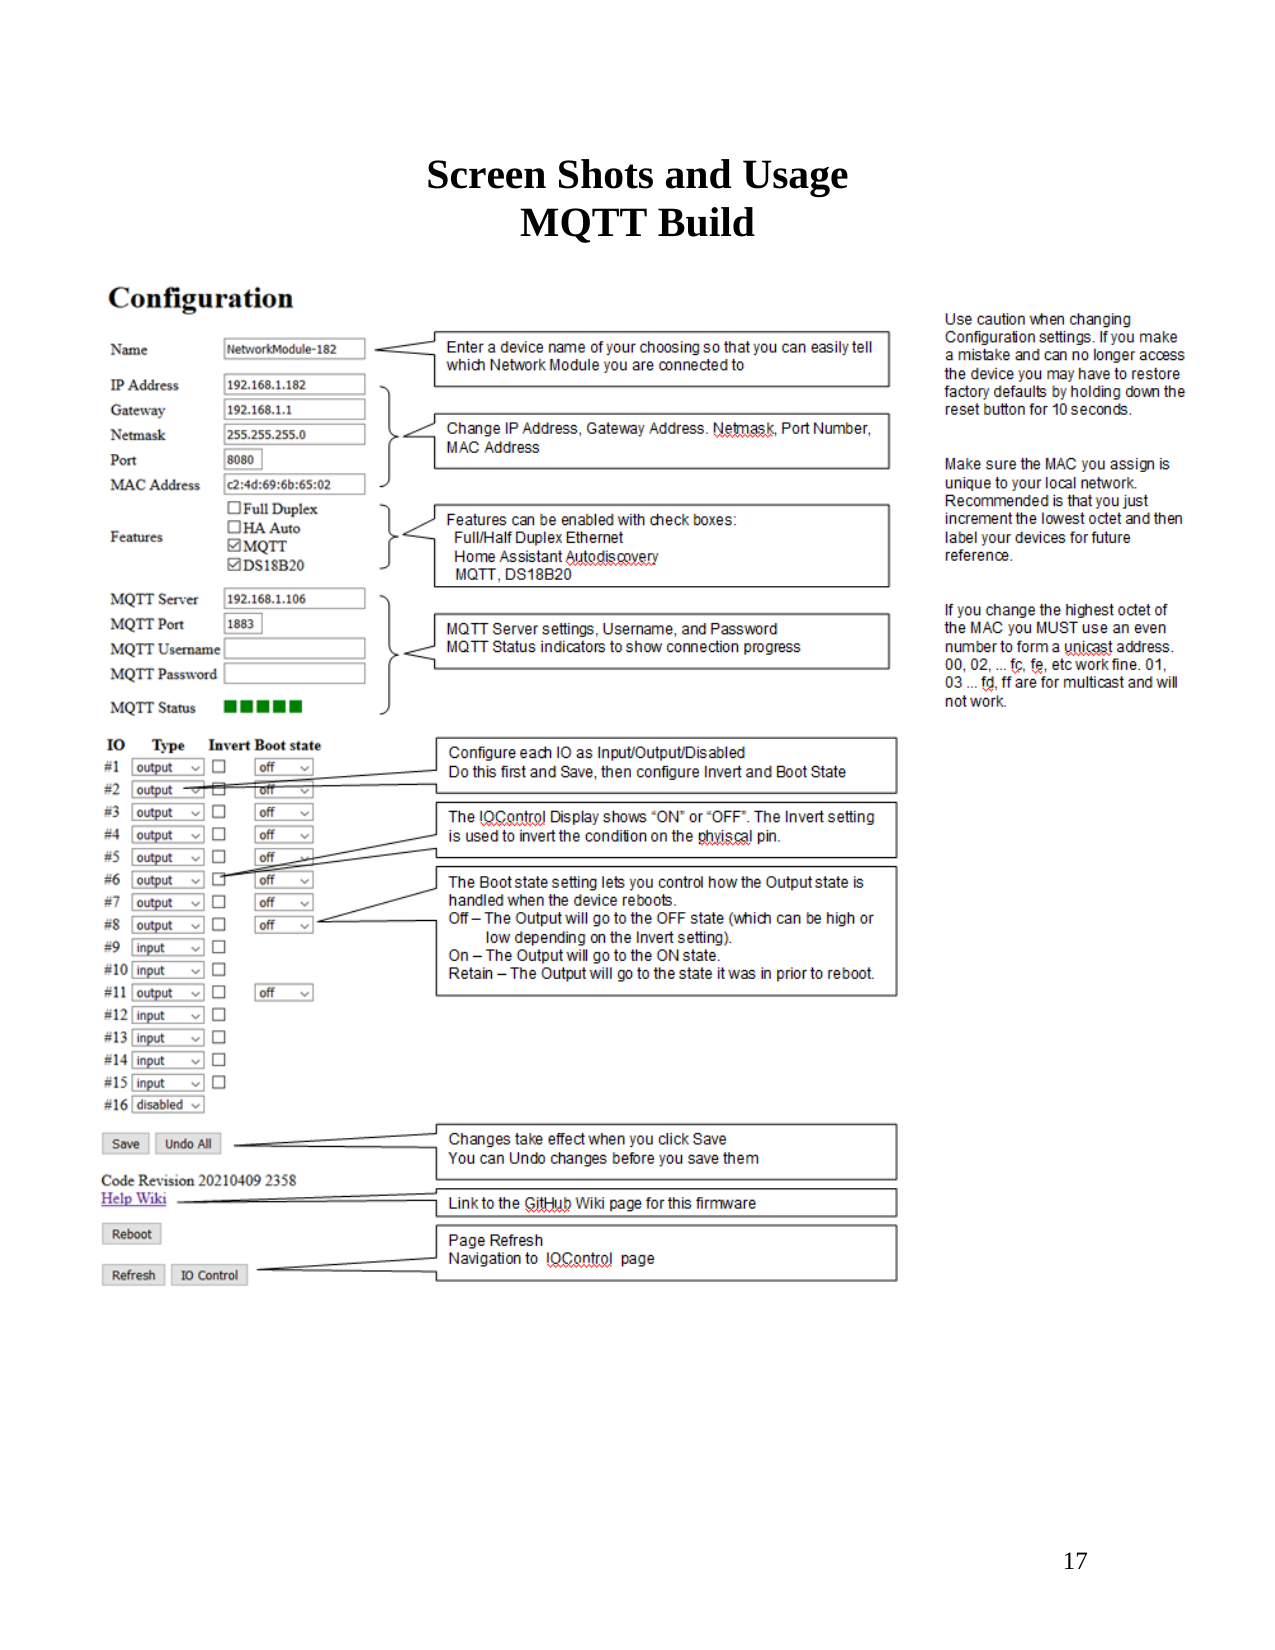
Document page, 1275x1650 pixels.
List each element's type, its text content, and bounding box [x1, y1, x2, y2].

picture [93, 274, 1201, 1300]
text MQTT Build [187, 198, 1087, 246]
text Screen Shots and Usage [187, 150, 1087, 198]
